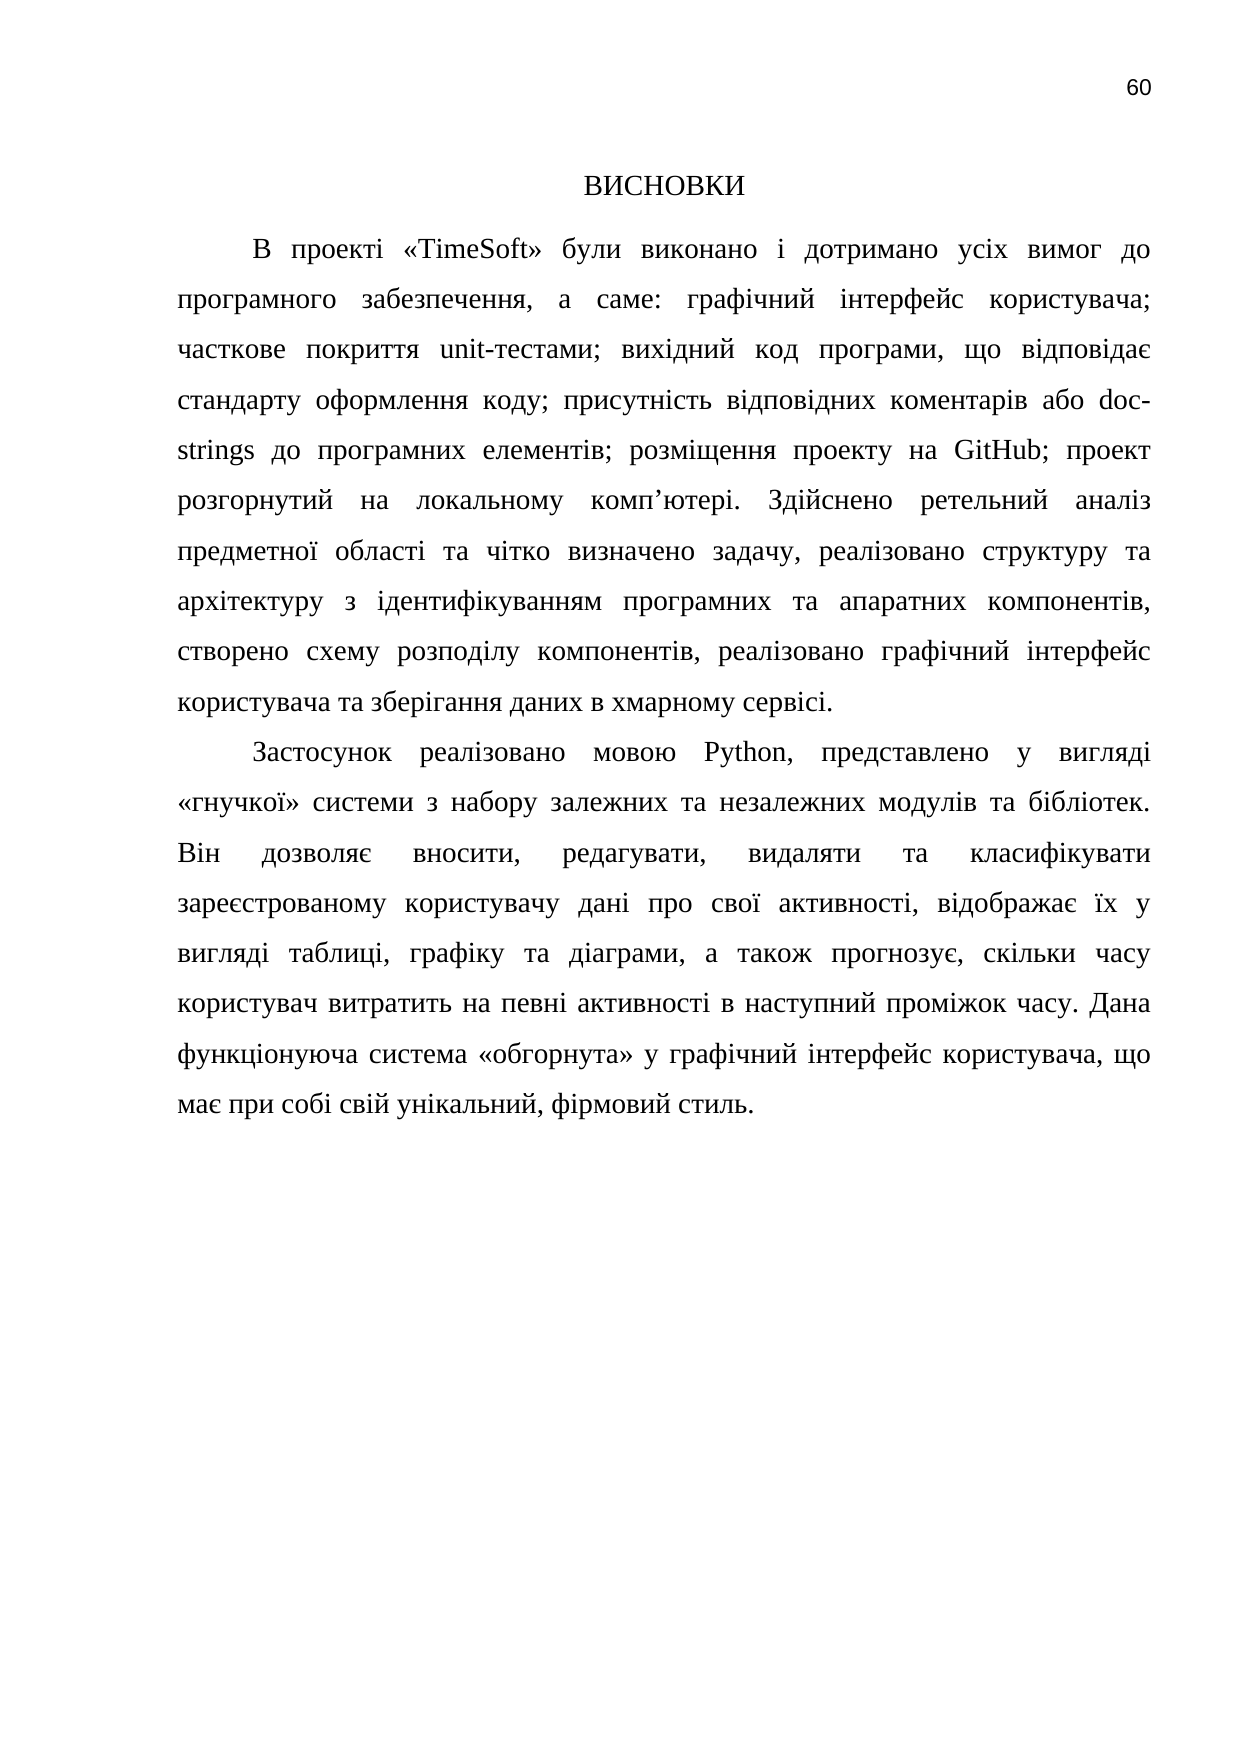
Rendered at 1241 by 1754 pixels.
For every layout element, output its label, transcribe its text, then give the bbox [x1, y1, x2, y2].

subtitle ВИСНОВКИ [177, 168, 1152, 202]
text Застосунок реалізовано мовою Python, представлено у вигляді «гнучкої» системи з набору залежних та незалежних модулів та бібліотек. Він дозволяє вносити, редагувати, видаляти та класифікувати зареєстрованому користувачу дані про свої активності, відображає їх у вигляді таблиці, графіку та діаграми, а також прогнозує, скільки часу користувач витратить на певні активності в наступний проміжок часу. Дана функціонуюча система «обгорнута» у графічний інтерфейс користувача, що має при собі свій унікальний, фірмовий стиль. [177, 734, 1152, 1120]
text В проекті «TimeSoft» були виконано і дотримано усіх вимог до програмного забезпечення, а саме: графічний інтерфейс користувача; часткове покриття unit-тестами; вихідний код програми, що відповідає стандарту оформлення коду; присутність відповідних коментарів або doc-strings до програмних елементів; розміщення проекту на GitHub; проект розгорнутий на локальному комп’ютері. Здійснено ретельний аналіз предметної області та чітко визначено задачу, реалізовано структуру та архітектуру з ідентифікуванням програмних та апаратних компонентів, створено схему розподілу компонентів, реалізовано графічний інтерфейс користувача та зберігання даних в хмарному сервісі. [177, 231, 1152, 717]
